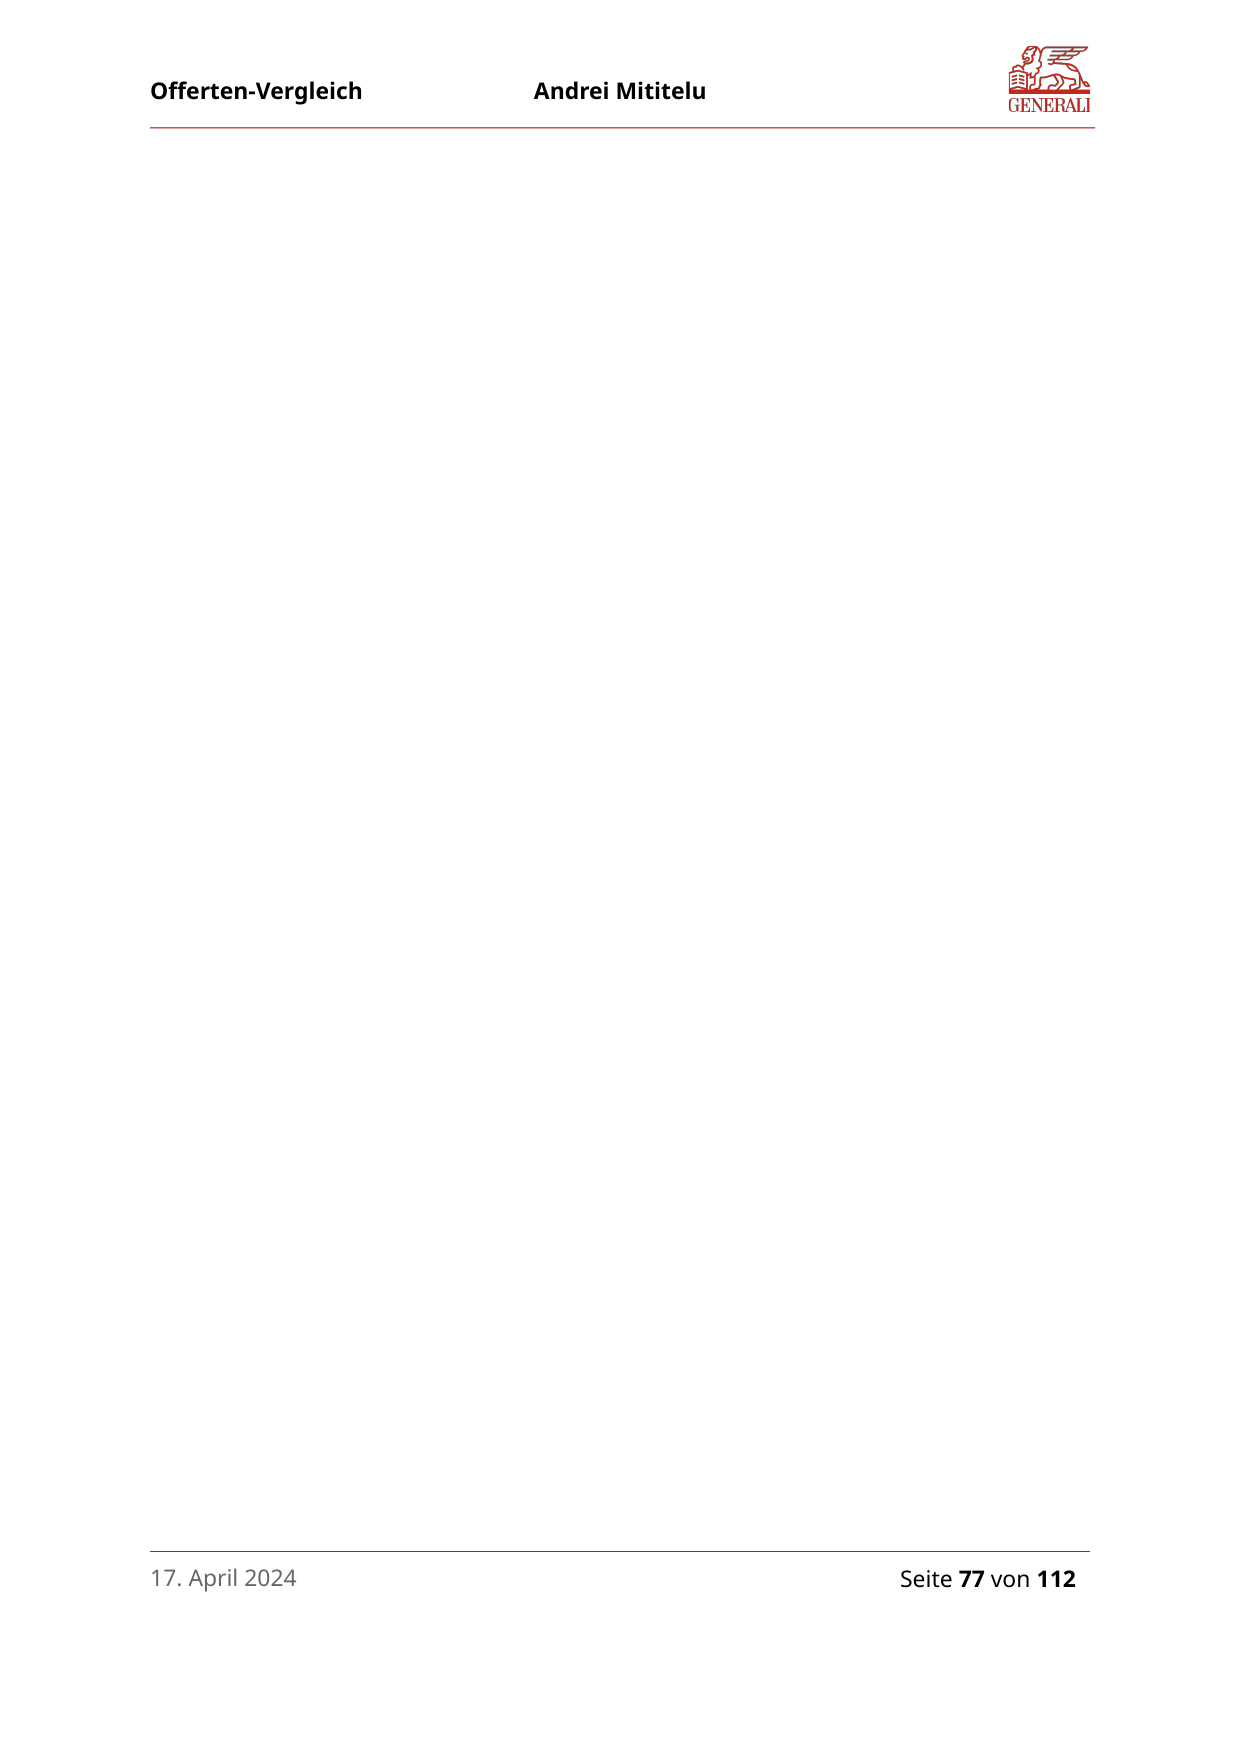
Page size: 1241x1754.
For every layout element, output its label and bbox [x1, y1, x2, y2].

picture [1008, 46, 1091, 112]
